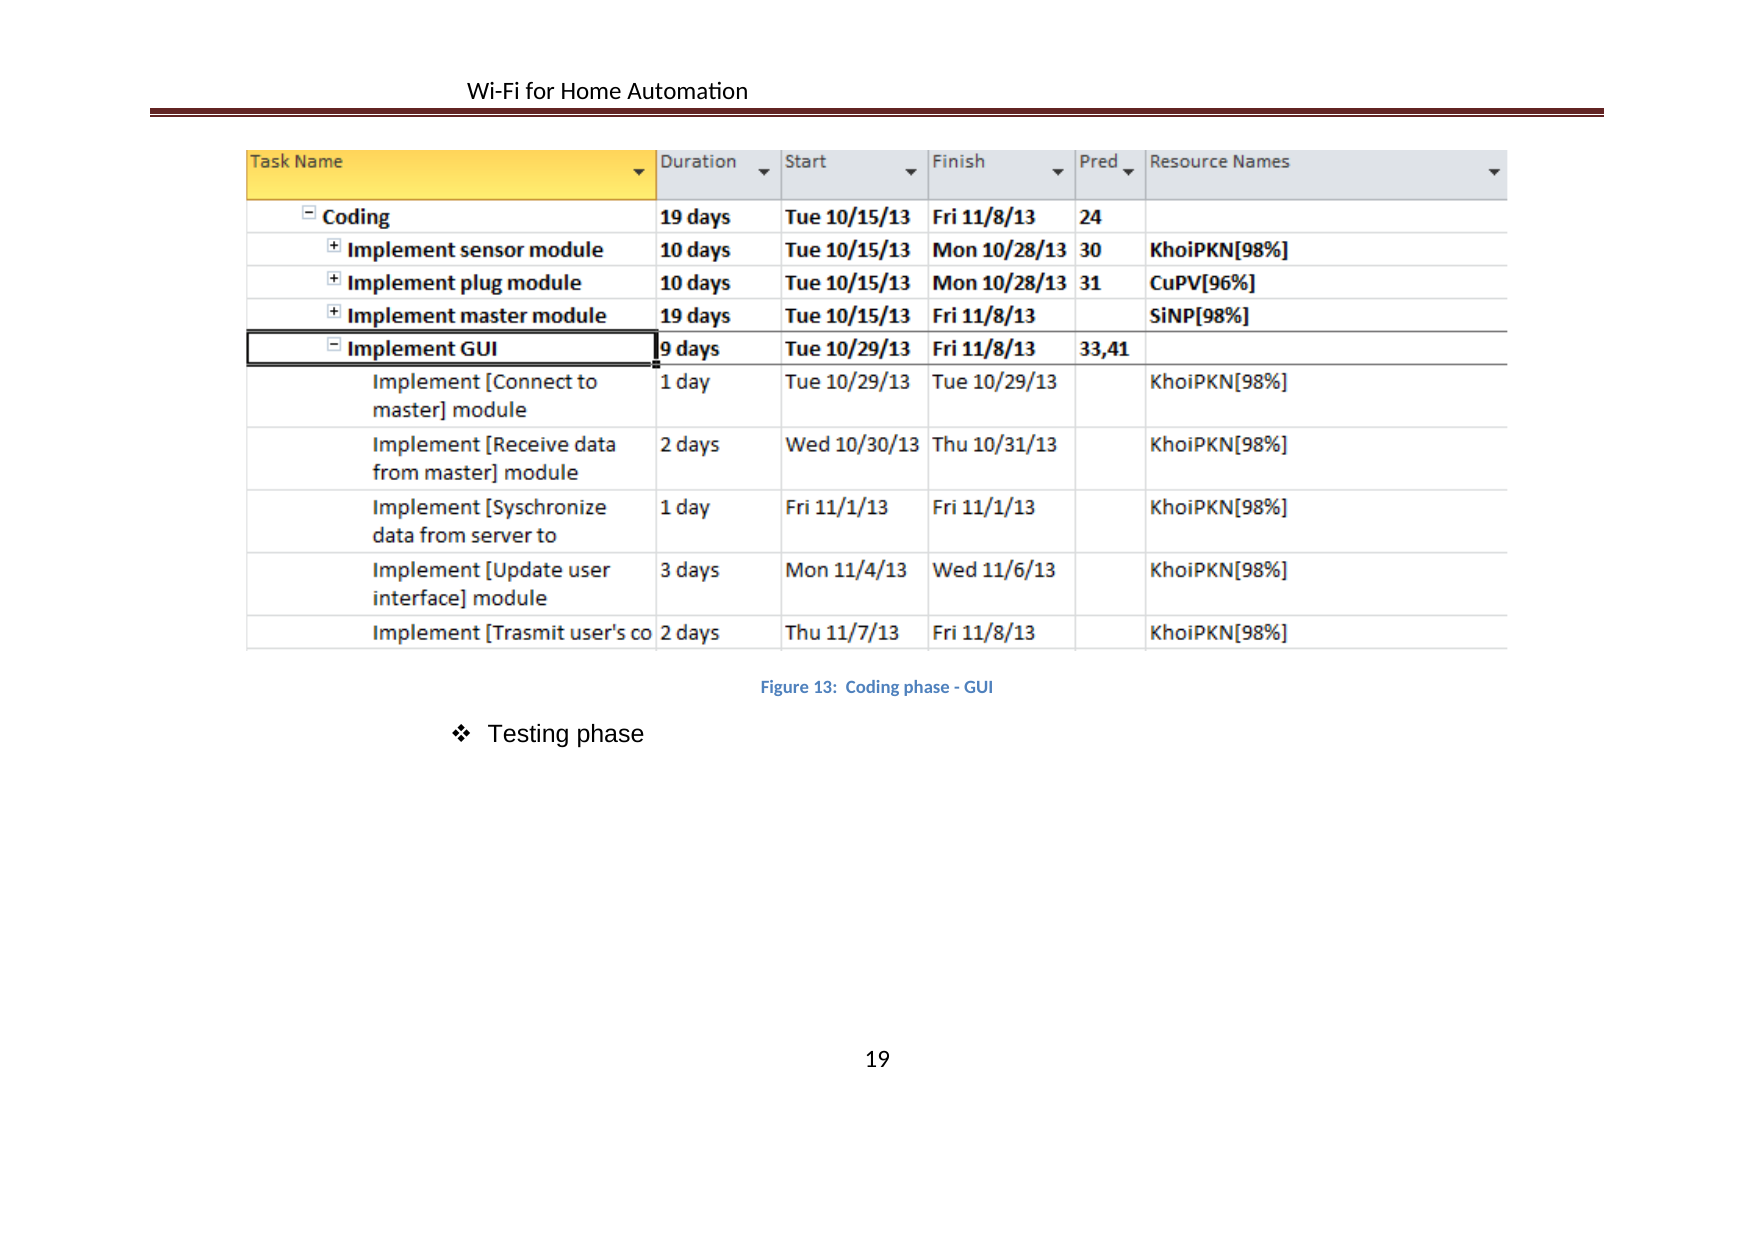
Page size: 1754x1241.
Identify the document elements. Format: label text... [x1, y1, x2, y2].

list Testing phase [450, 719, 1604, 748]
picture [246, 150, 1508, 651]
